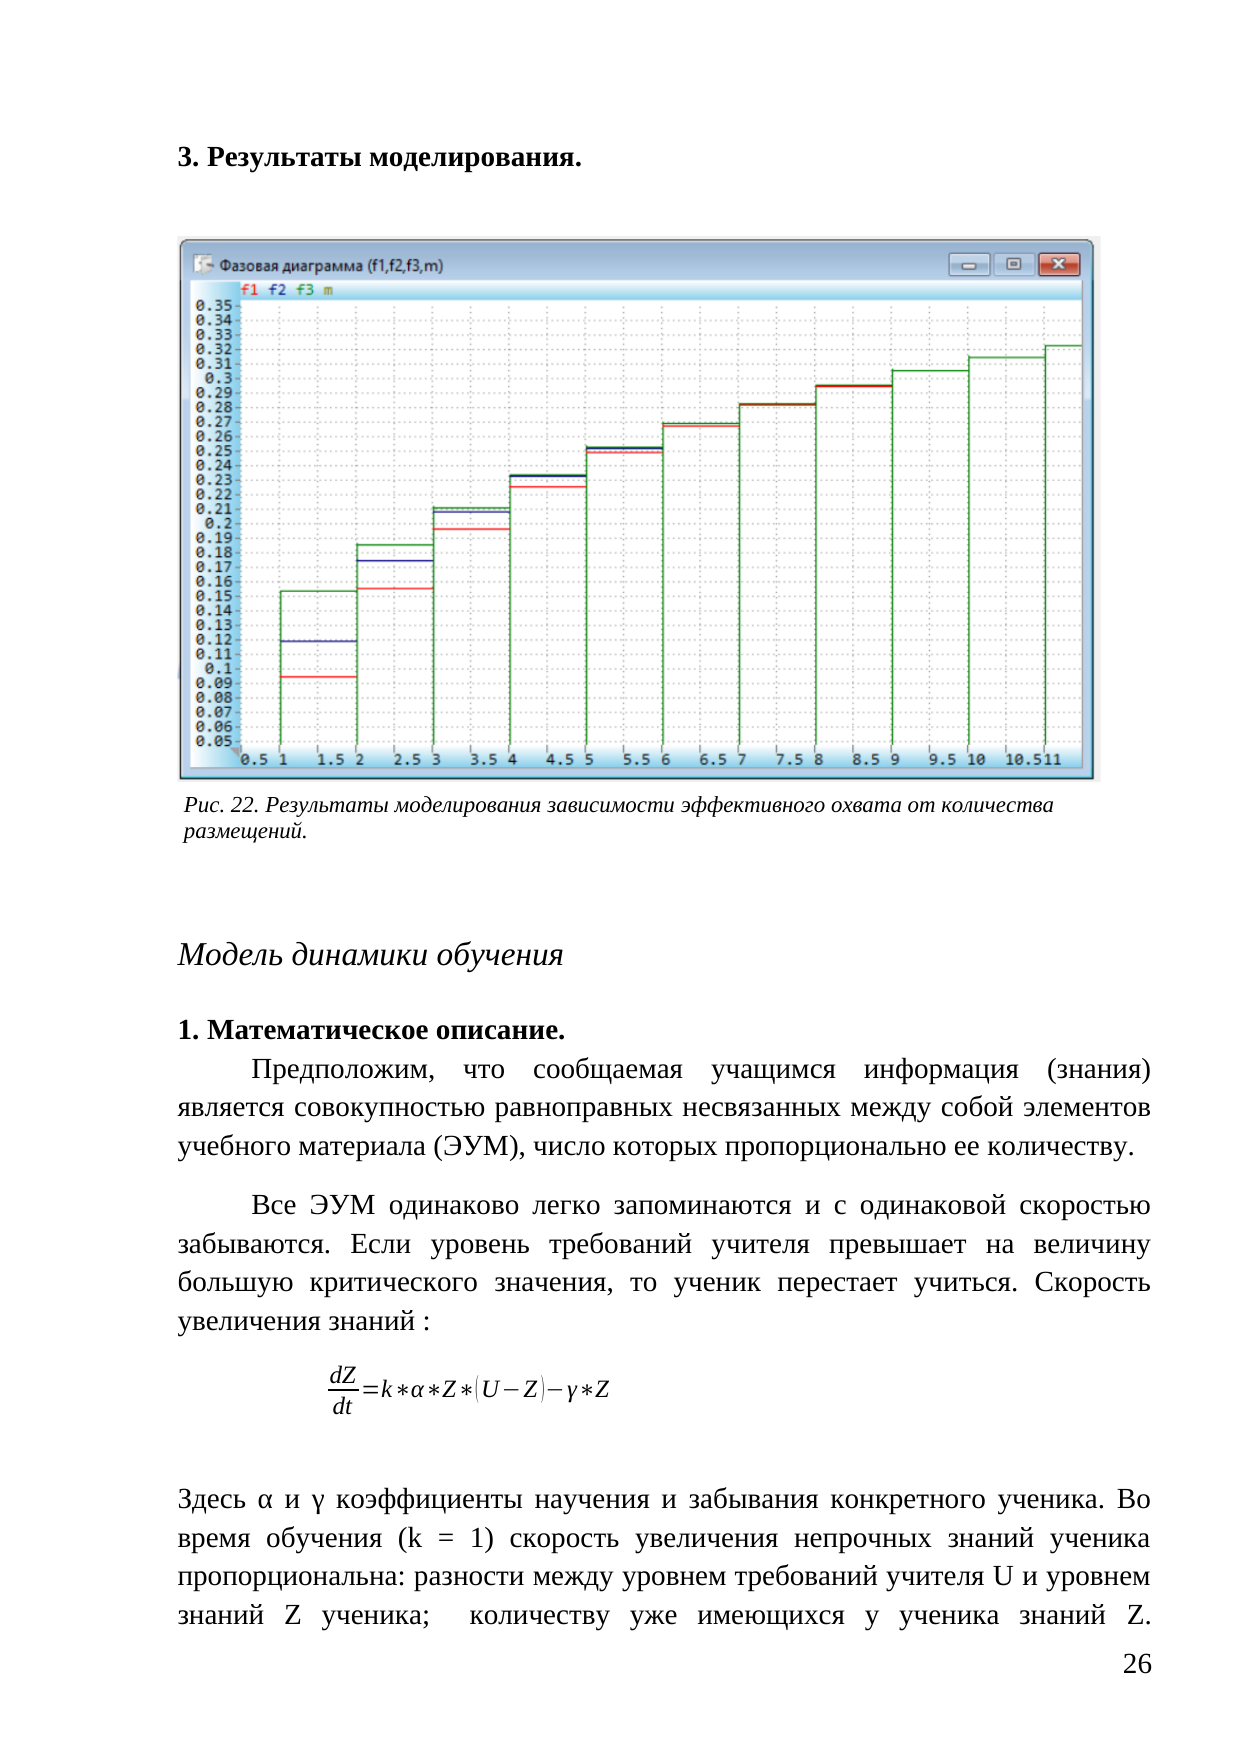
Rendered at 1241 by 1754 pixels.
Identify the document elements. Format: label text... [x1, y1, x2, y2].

subtitle Результаты моделирования. [177, 139, 1152, 172]
picture [177, 236, 1101, 782]
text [177, 1481, 1152, 1630]
text Все ЭУМ одинаково легко запоминаются и с одинаковой скоростью забываются. Если уровень требований учителя превышает на величину большую критического значения, то ученик перестает учиться. Скорость увеличения знаний : [177, 1187, 1152, 1337]
text Предположим, что сообщаемая учащимся информация (знания) является совокупностью равноправных несвязанных между собой элементов учебного материала (ЭУМ), число которых пропорционально ее количеству. [177, 1051, 1152, 1162]
subtitle Математическое описание. [177, 1012, 1152, 1046]
subtitle Модель динамики обучения [177, 934, 1152, 972]
